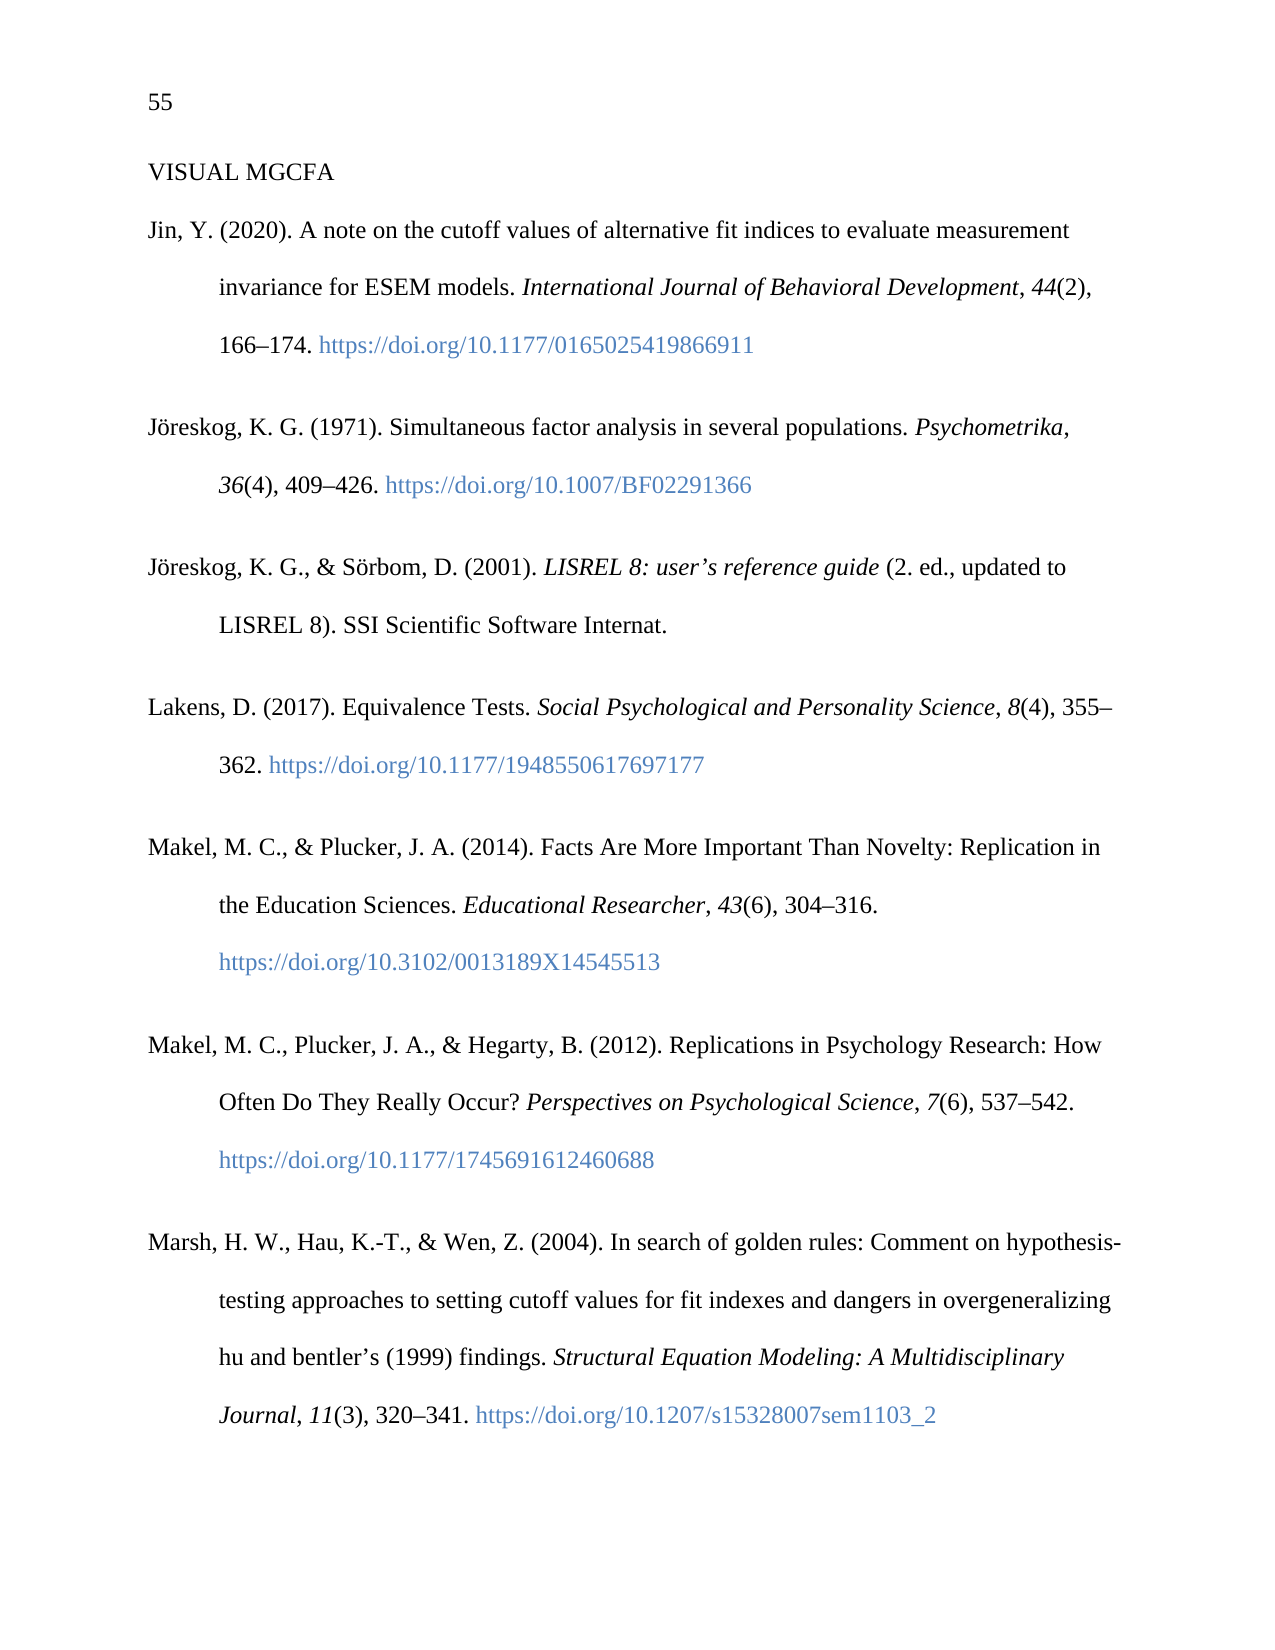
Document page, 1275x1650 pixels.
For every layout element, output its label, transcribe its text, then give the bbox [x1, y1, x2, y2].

text Makel, M. C., Plucker, J. A., & Hegarty, B. (2012). Replications in Psychology Research: How Often Do They Really Occur? Perspectives on Psychological Science, 7(6), 537–542. https://doi.org/10.1177/1745691612460688 [148, 1030, 1127, 1174]
text Jöreskog, K. G. (1971). Simultaneous factor analysis in several populations. Psychometrika, 36(4), 409–426. https://doi.org/10.1007/BF02291366 [148, 412, 1127, 499]
text Jöreskog, K. G., & Sörbom, D. (2001). LISREL 8: user’s reference guide (2. ed., updated to LISREL 8). SSI Scientific Software Internat. [148, 552, 1127, 639]
text Makel, M. C., & Plucker, J. A. (2014). Facts Are More Important Than Novelty: Replication in the Education Sciences. Educational Researcher, 43(6), 304–316. https://doi.org/10.3102/0013189X14545513 [148, 832, 1127, 976]
text Marsh, H. W., Hau, K.-T., & Wen, Z. (2004). In search of golden rules: Comment on hypothesis-testing approaches to setting cutoff values for fit indexes and dangers in overgeneralizing hu and bentler’s (1999) findings. Structural Equation Modeling: A Multidisciplinary Journal, 11(3), 320–341. https://doi.org/10.1207/s15328007sem1103_2 [148, 1227, 1127, 1429]
text Lakens, D. (2017). Equivalence Tests. Social Psychological and Personality Science, 8(4), 355–362. https://doi.org/10.1177/1948550617697177 [148, 692, 1127, 779]
text Jin, Y. (2020). A note on the cutoff values of alternative fit indices to evaluate measurement invariance for ESEM models. International Journal of Behavioral Development, 44(2), 166–174. https://doi.org/10.1177/0165025419866911 [148, 215, 1127, 359]
